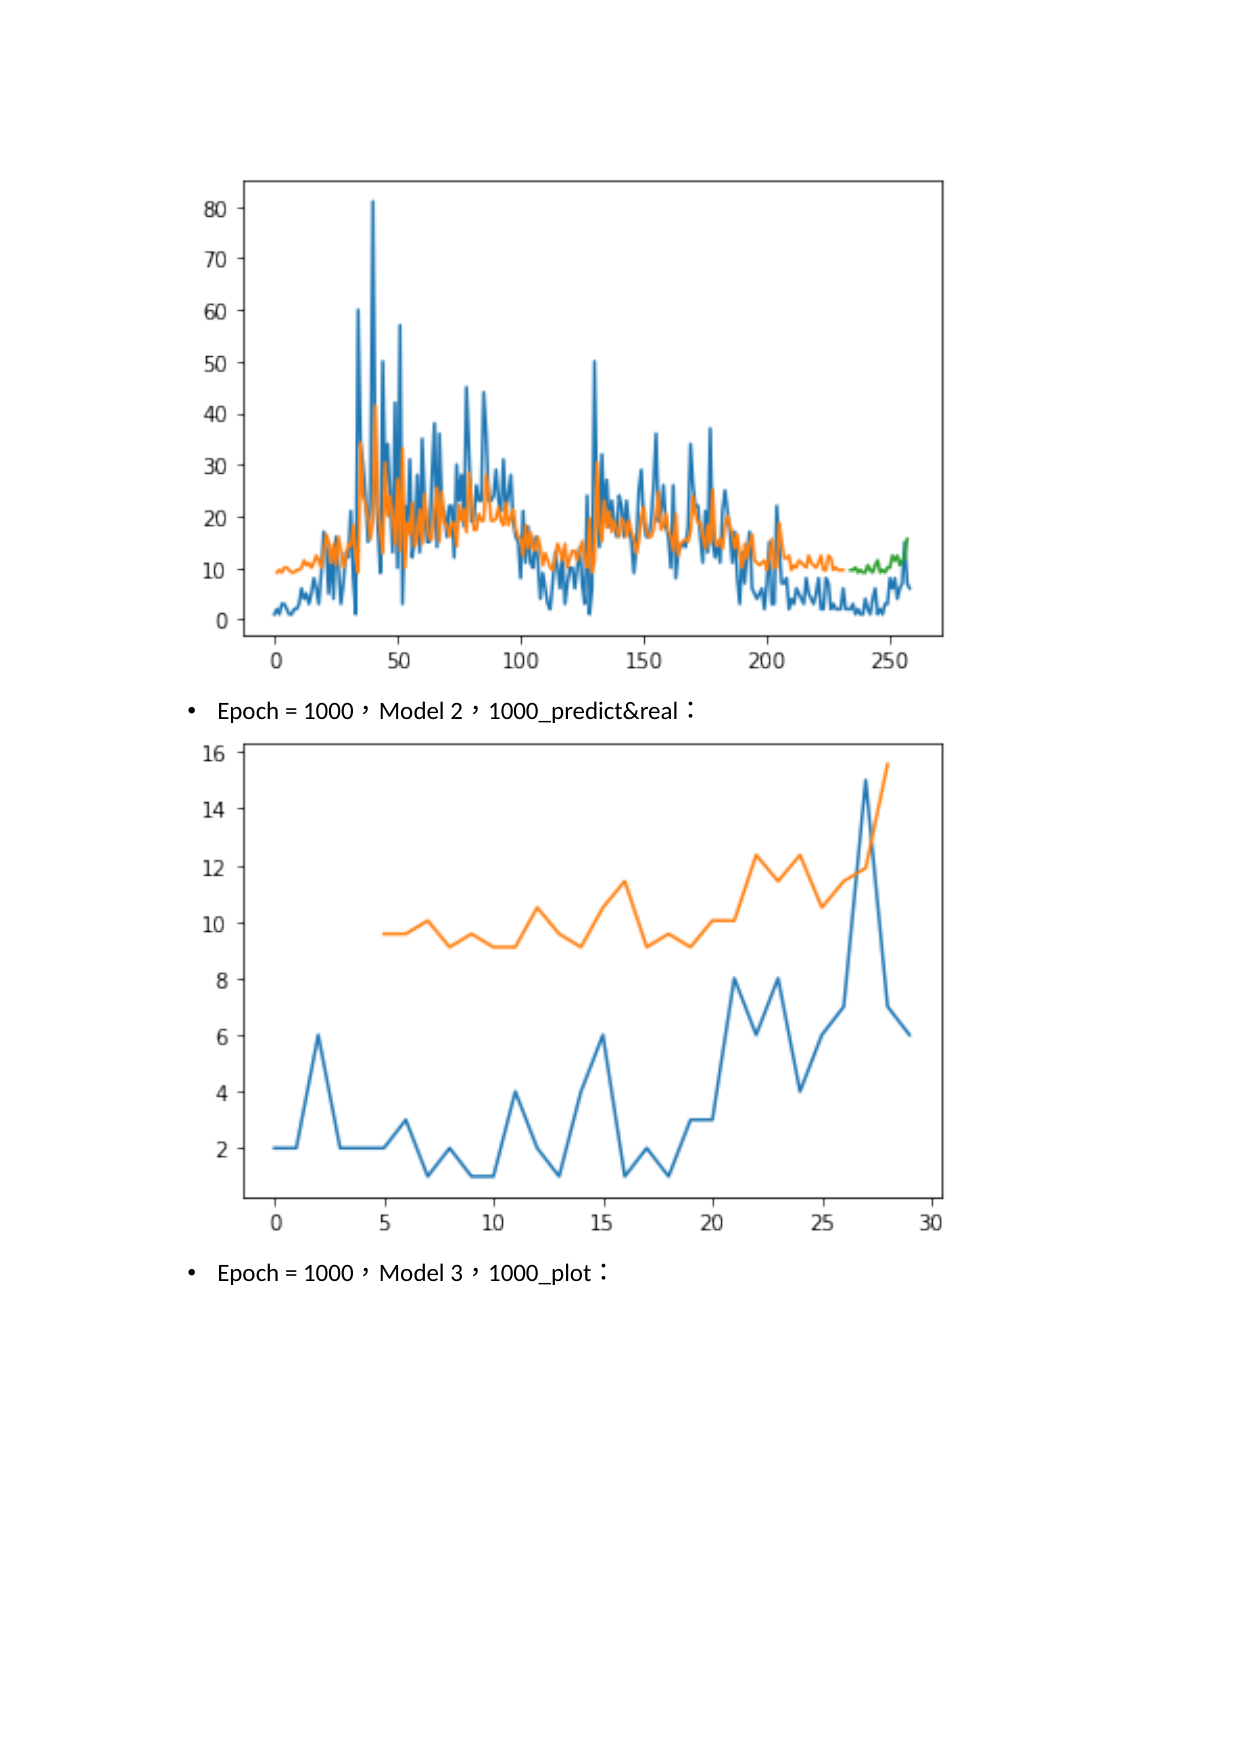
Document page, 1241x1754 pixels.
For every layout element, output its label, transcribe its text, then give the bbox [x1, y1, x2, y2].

picture [187, 168, 955, 686]
list Epoch = 1000，Model 2，1000_predict&real： [187, 689, 1053, 727]
list Epoch = 1000，Model 3，1000_plot： [187, 1252, 1053, 1289]
picture [187, 731, 959, 1248]
